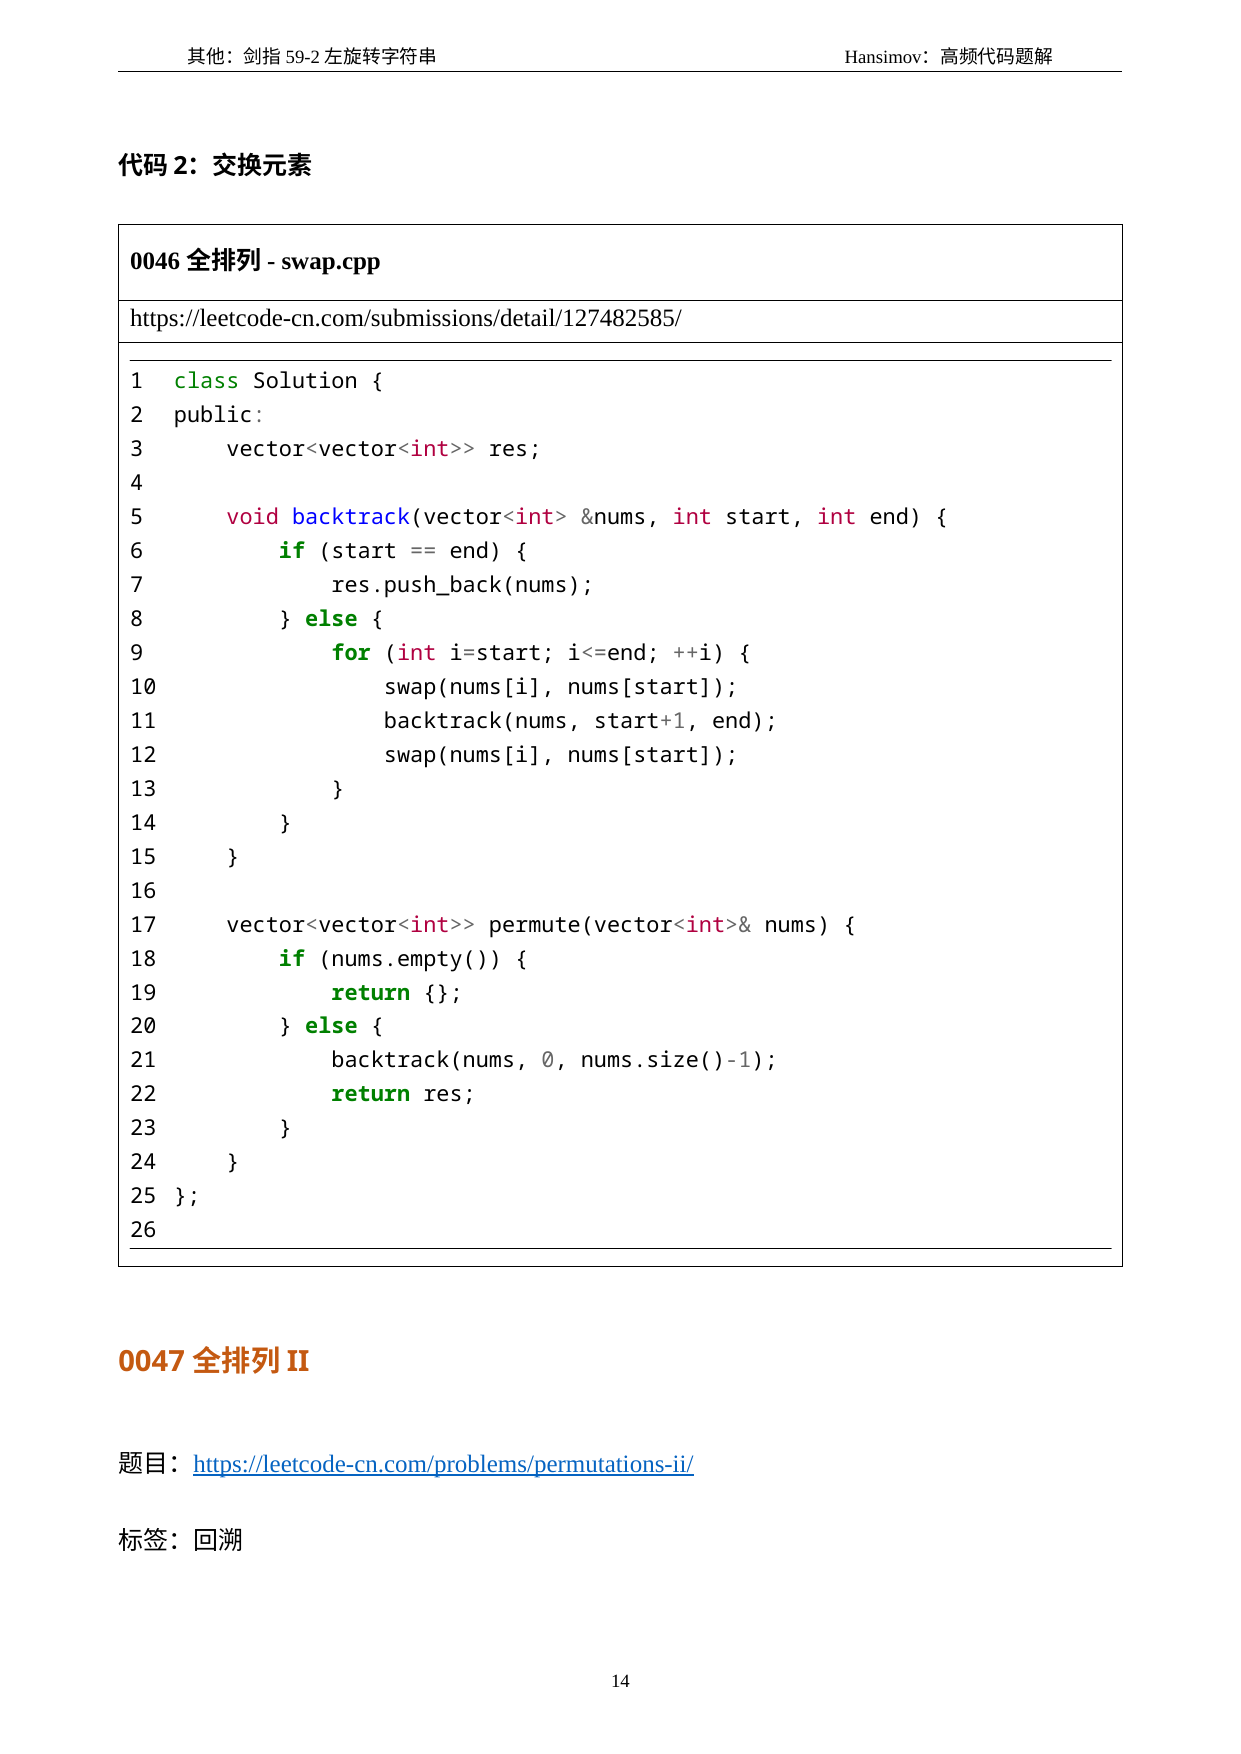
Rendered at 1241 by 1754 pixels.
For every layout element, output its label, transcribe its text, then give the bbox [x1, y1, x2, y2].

text 标签：回溯 [118, 1504, 1122, 1572]
subtitle 0047 全排列 II [118, 1325, 1097, 1393]
subtitle 代码2：交换元素 [118, 130, 1097, 198]
table_cell https://leetcode-cn.com/submissions/detail/127482585/ [119, 301, 1122, 342]
table_cell class Solution { public: vector<vector<int>> res; void backtrack(vector<int> &nums, int start, int end) { if (start == end) { res.push_back(nums); } else { for (int i=start; i<=end; ++i) { swap(nums[i], nums[start]); backtrack(nums, start+1, end); swap(nums[i], nums[start]); } } } vector<vector<int>> permute(vector<int>& nums) { if (nums.empty()) { return {}; } else { backtrack(nums, 0, nums.size()-1); return res; } } }; [119, 343, 1122, 1266]
text 题目：https://leetcode-cn.com/problems/permutations-ii/ [118, 1428, 1122, 1496]
table_header 0046 全排列 - swap.cpp [119, 225, 1122, 300]
